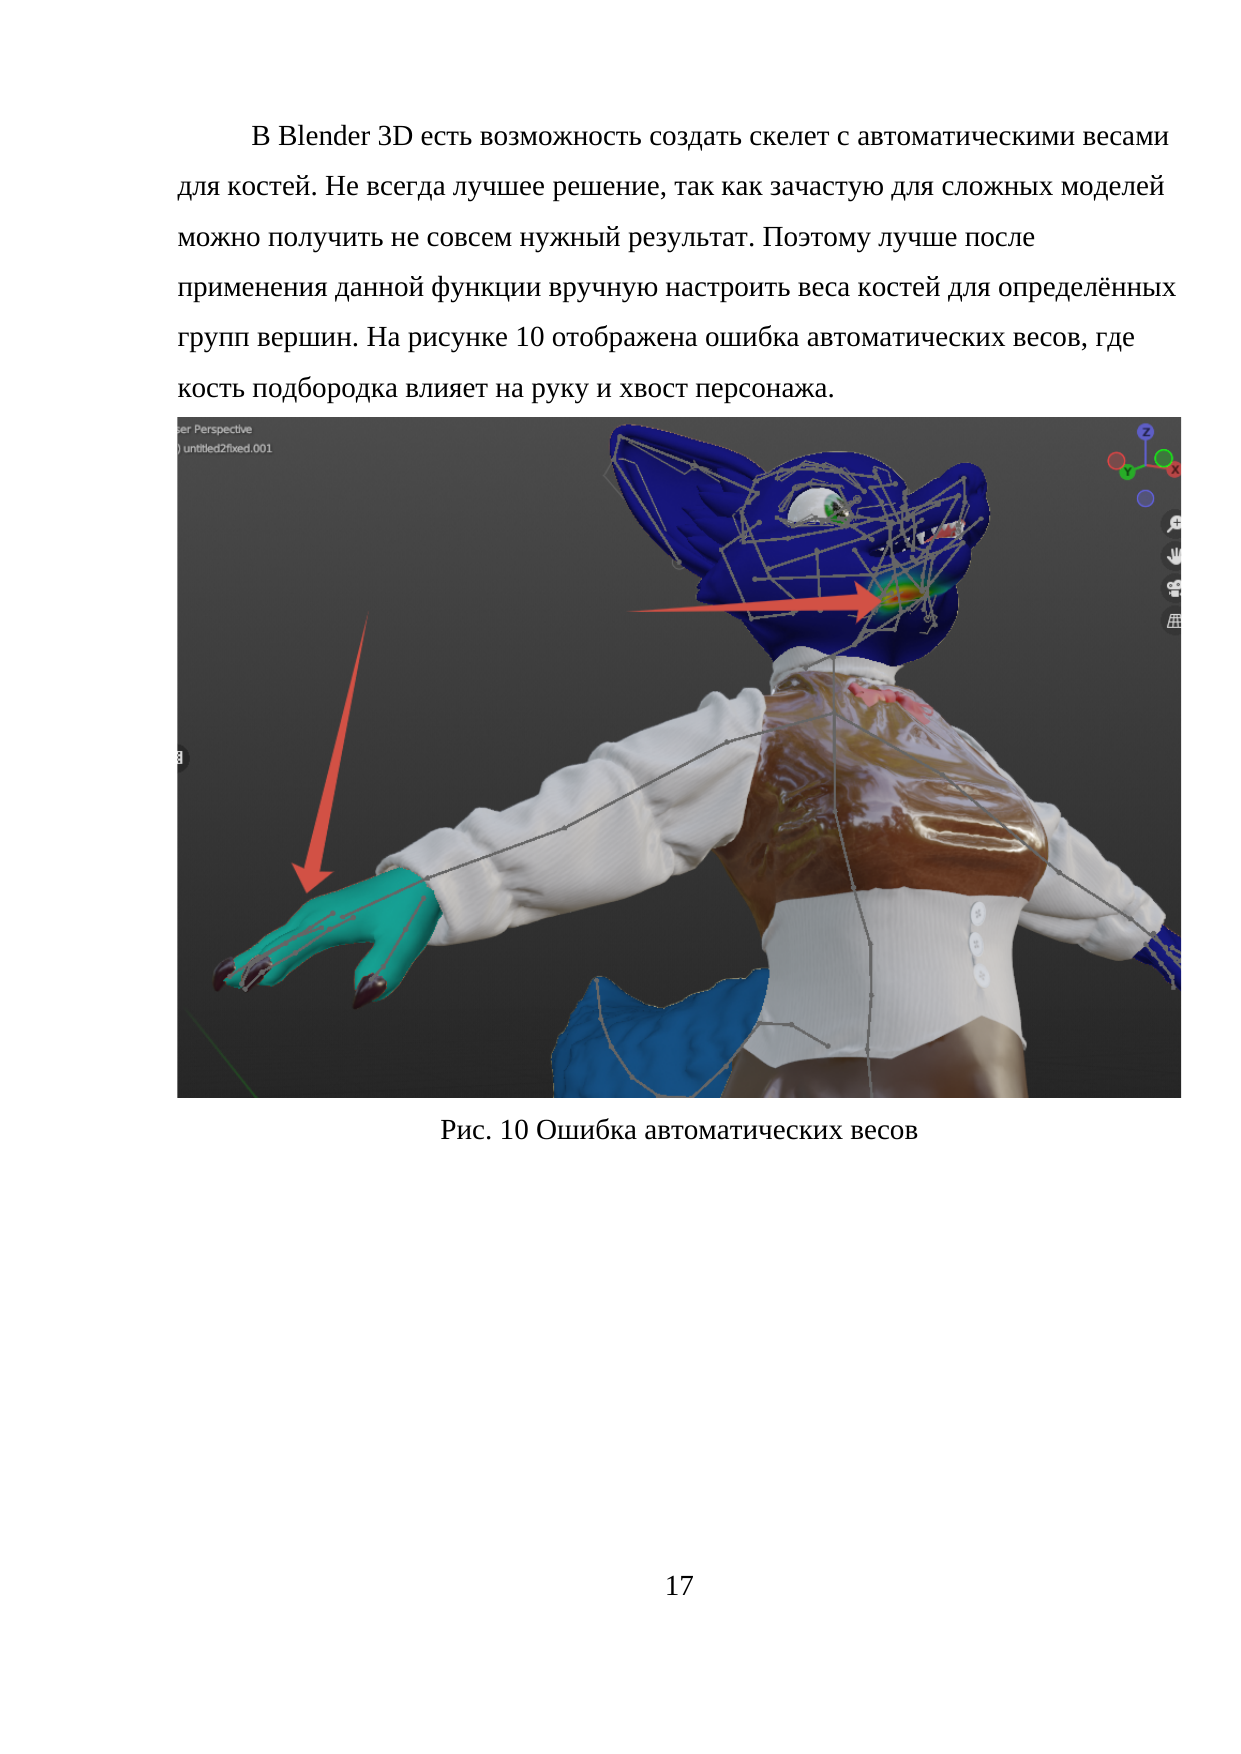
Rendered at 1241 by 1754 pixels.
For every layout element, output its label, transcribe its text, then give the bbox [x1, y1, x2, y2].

picture [177, 417, 1182, 1098]
text В Blender 3D есть возможность создать скелет с автоматическими весами для костей. Не всегда лучшее решение, так как зачастую для сложных моделей можно получить не совсем нужный результат. Поэтому лучше после применения данной функции вручную настроить веса костей для определённых групп вершин. На рисунке 10 отображена ошибка автоматических весов, где кость подбородка влияет на руку и хвост персонажа. [177, 118, 1181, 417]
text Рис. 10 Ошибка автоматических весов [177, 1112, 1181, 1145]
